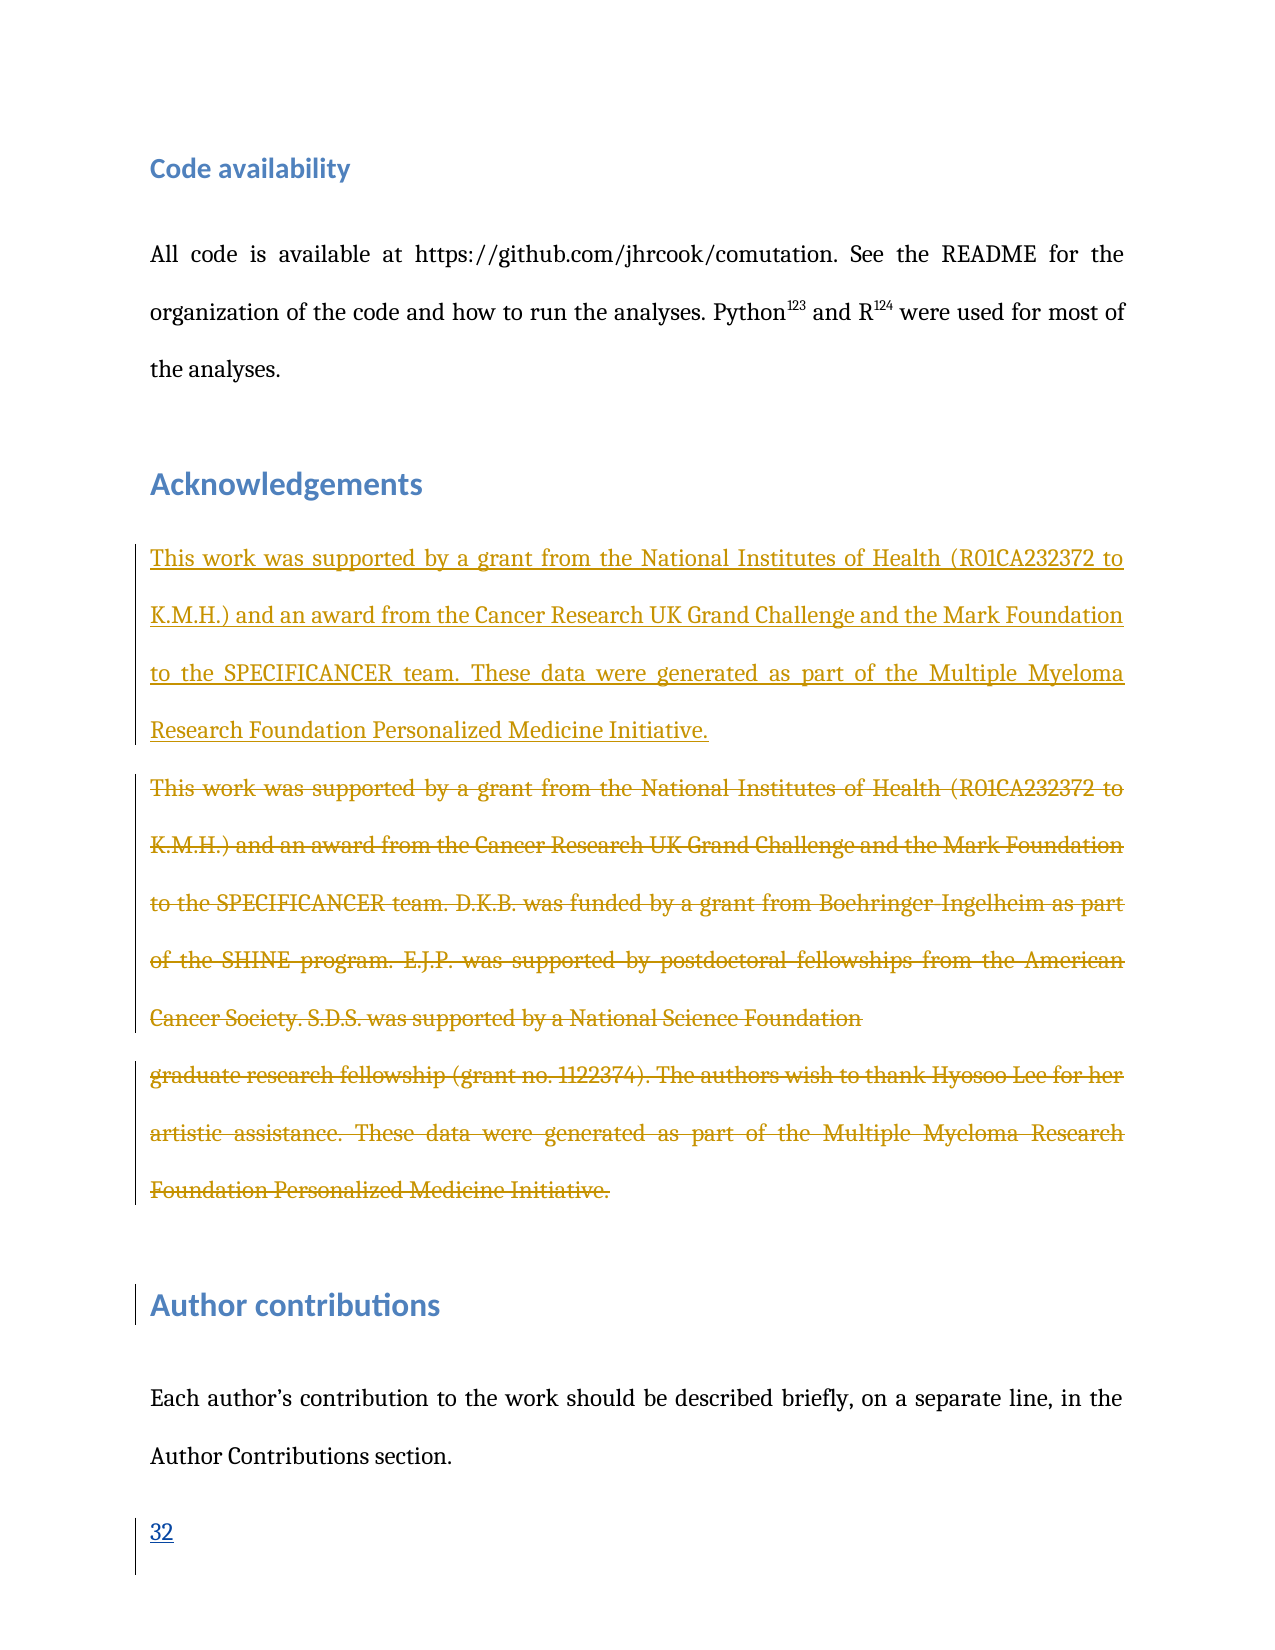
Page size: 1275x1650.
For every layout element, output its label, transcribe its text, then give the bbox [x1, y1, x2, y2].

subtitle Author contributions [150, 1284, 1125, 1325]
text All code is available at https://github.com/jhrcook/comutation. See the README for the organization of the code and how to run the analyses. Python123 and R124 were used for most of the analyses. [150, 240, 1125, 384]
text Each author’s contribution to the work should be described briefly, on a separate line, in the Author Contributions section. [150, 1384, 1125, 1470]
subtitle Acknowledgements [150, 462, 1125, 503]
subtitle Code availability [150, 150, 1125, 186]
